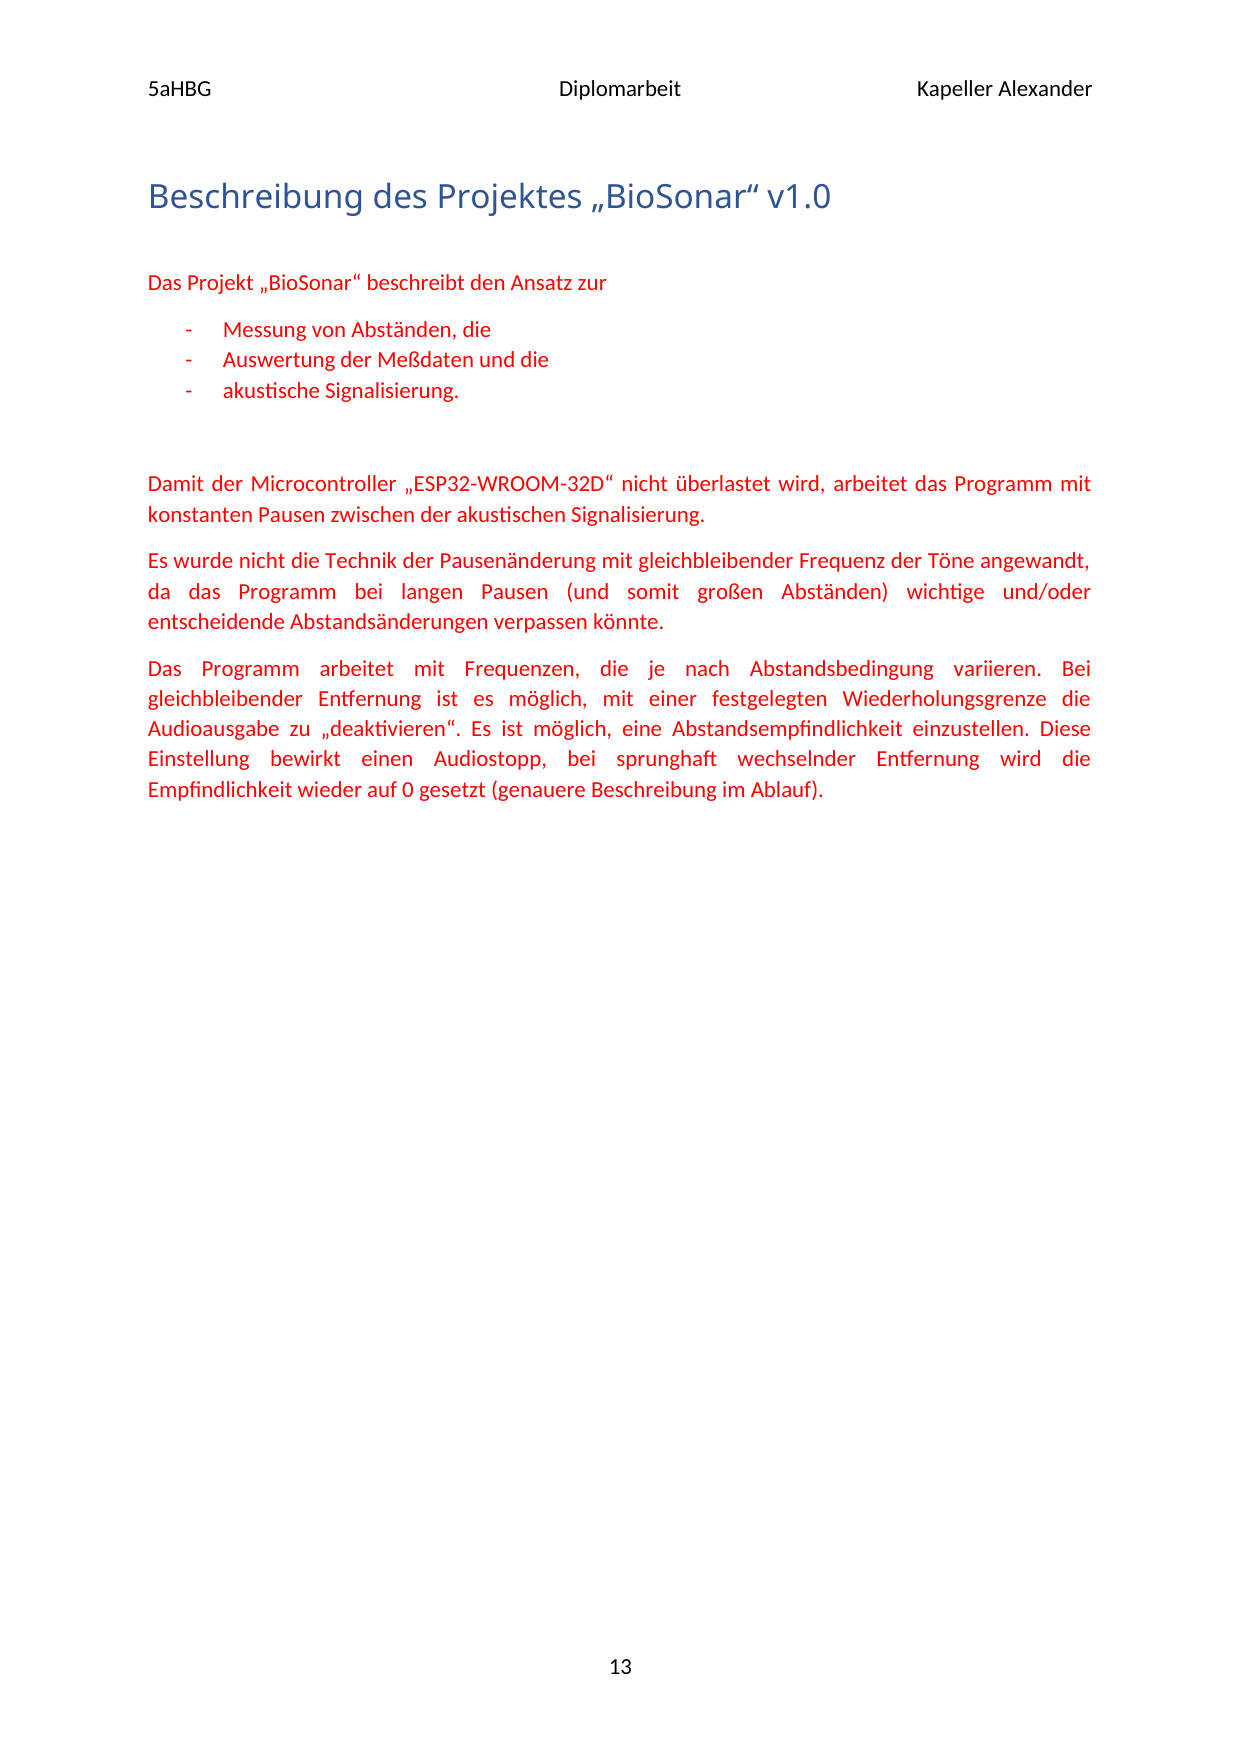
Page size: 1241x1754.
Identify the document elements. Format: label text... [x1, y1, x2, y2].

list akustische Signalisierung. [185, 376, 1093, 404]
list Messung von Abständen, die [185, 315, 1093, 343]
text Es wurde nicht die Technik der Pausenänderung mit gleichbleibender Frequenz der Töne angewandt, da das Programm bei langen Pausen (und somit großen Abständen) wichtige und/oder entscheidende Abstandsänderungen verpassen könnte. [148, 547, 1093, 635]
text Das Projekt „BioSonar“ beschreibt den Ansatz zur [148, 268, 1093, 296]
subtitle Beschreibung des Projektes „BioSonar“ v1.0 [148, 173, 1093, 218]
list Auswertung der Meßdaten und die [185, 346, 1093, 373]
text Das Programm arbeitet mit Frequenzen, die je nach Abstandsbedingung variieren. Bei gleichbleibender Entfernung ist es möglich, mit einer festgelegten Wiederholungsgrenze die Audioausgabe zu „deaktivieren“. Es ist möglich, eine Abstandsempfindlichkeit einzustellen. Diese Einstellung bewirkt einen Audiostopp, bei sprunghaft wechselnder Entfernung wird die Empfindlichkeit wieder auf 0 gesetzt (genauere Beschreibung im Ablauf). [148, 654, 1093, 803]
text Damit der Microcontroller „ESP32-WROOM-32D“ nicht überlastet wird, arbeitet das Programm mit konstanten Pausen zwischen der akustischen Signalisierung. [148, 469, 1093, 528]
